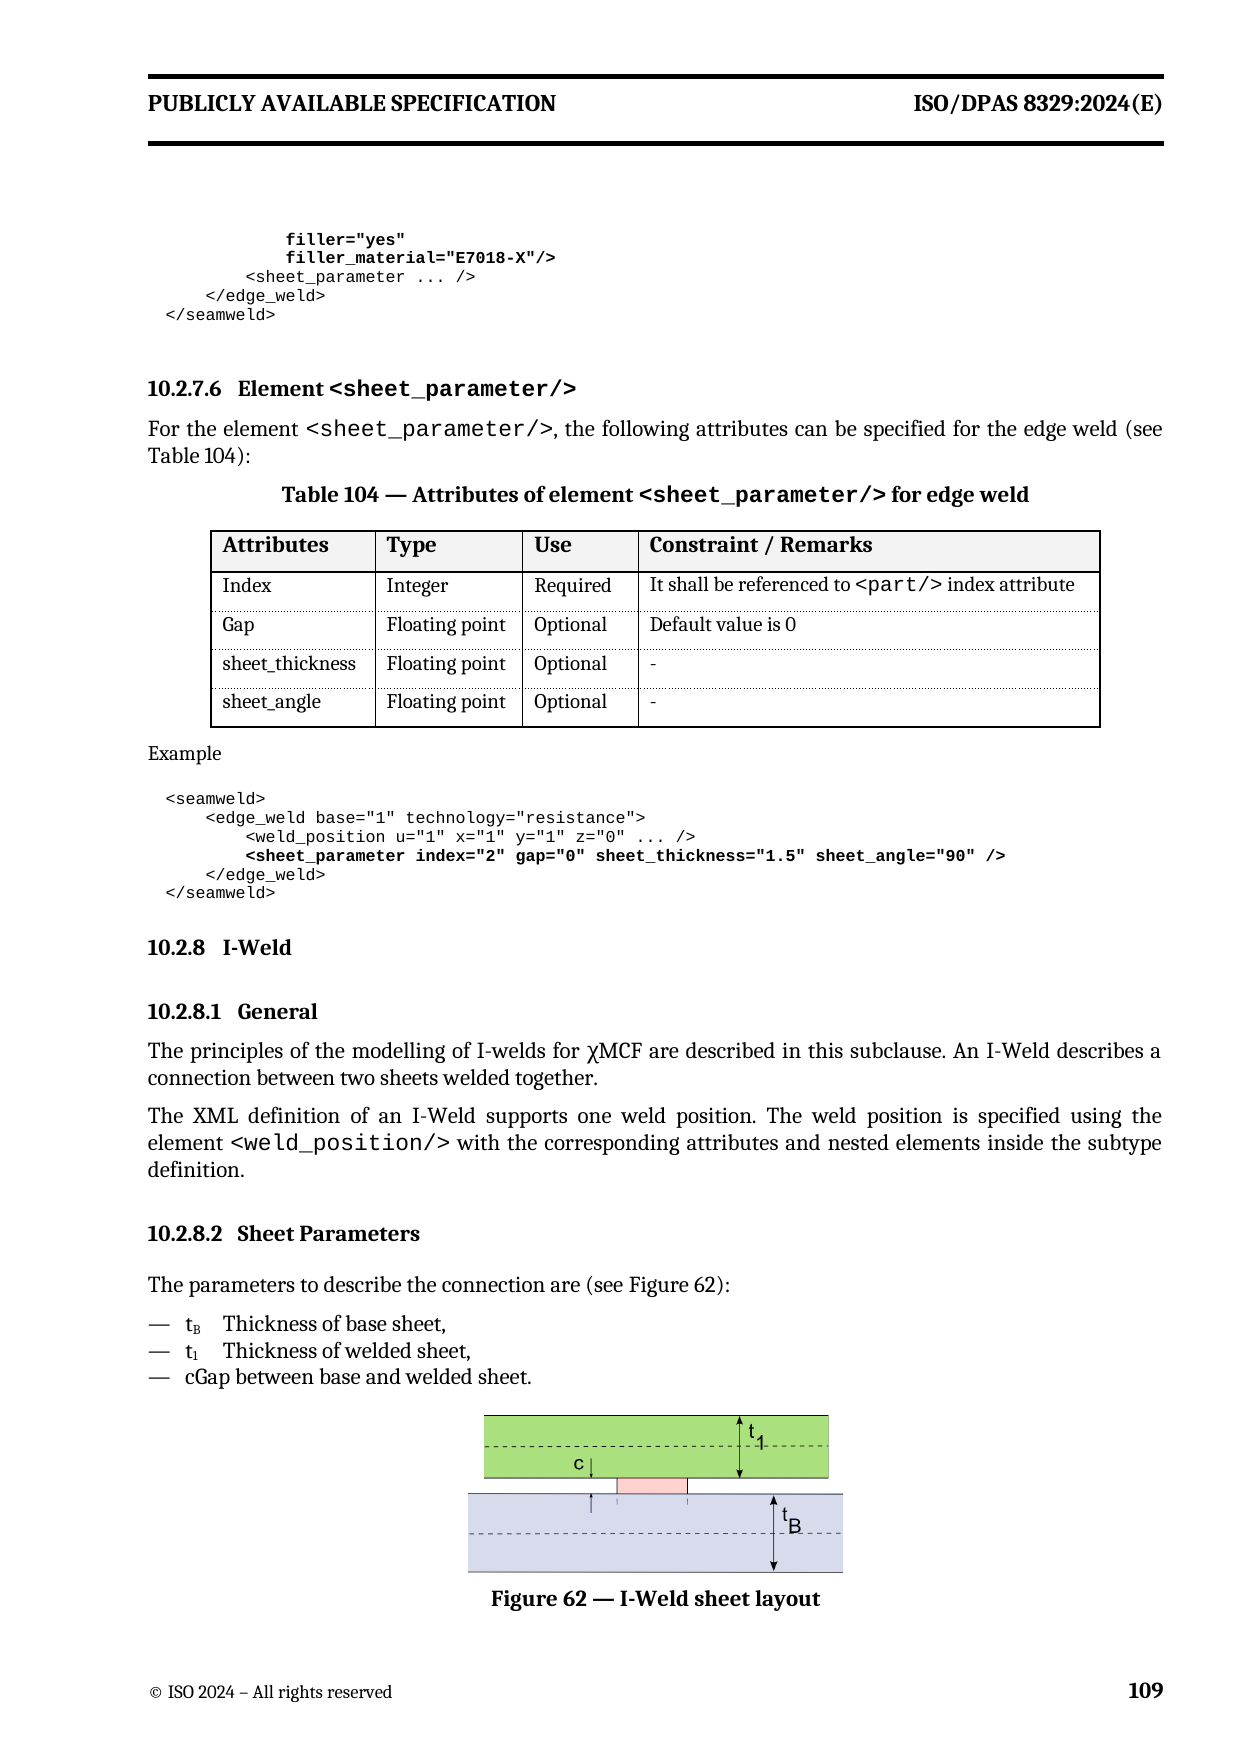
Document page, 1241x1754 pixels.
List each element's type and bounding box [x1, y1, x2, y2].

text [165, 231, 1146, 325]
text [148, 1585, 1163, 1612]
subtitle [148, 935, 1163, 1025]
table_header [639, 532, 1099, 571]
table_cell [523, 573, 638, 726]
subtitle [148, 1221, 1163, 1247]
picture [468, 1415, 844, 1573]
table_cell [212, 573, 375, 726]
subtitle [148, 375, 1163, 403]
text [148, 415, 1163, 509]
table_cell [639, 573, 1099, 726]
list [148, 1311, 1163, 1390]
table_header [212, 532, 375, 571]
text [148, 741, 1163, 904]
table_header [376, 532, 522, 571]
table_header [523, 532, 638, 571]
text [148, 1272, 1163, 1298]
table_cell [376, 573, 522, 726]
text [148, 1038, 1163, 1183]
